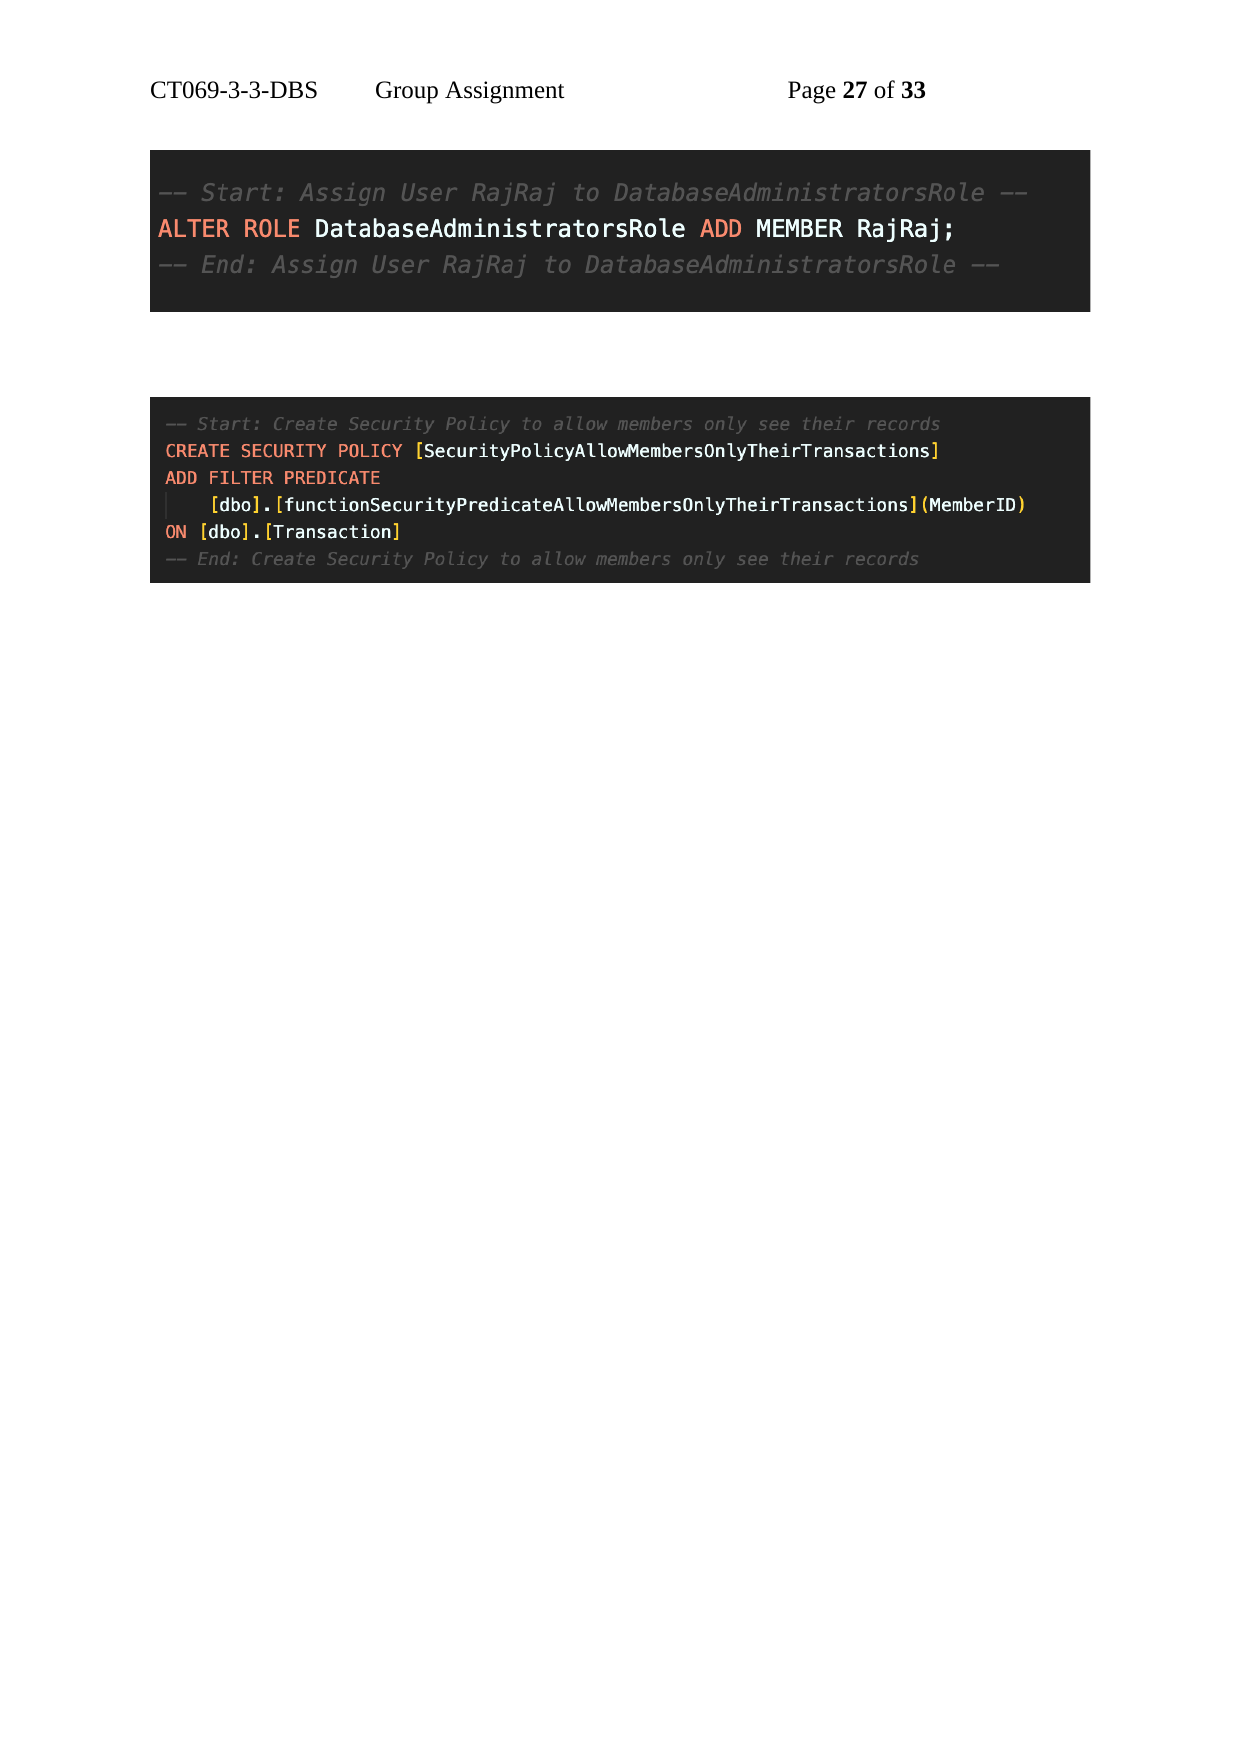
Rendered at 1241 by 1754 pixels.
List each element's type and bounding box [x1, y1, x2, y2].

picture [150, 397, 1091, 583]
picture [150, 150, 1091, 312]
